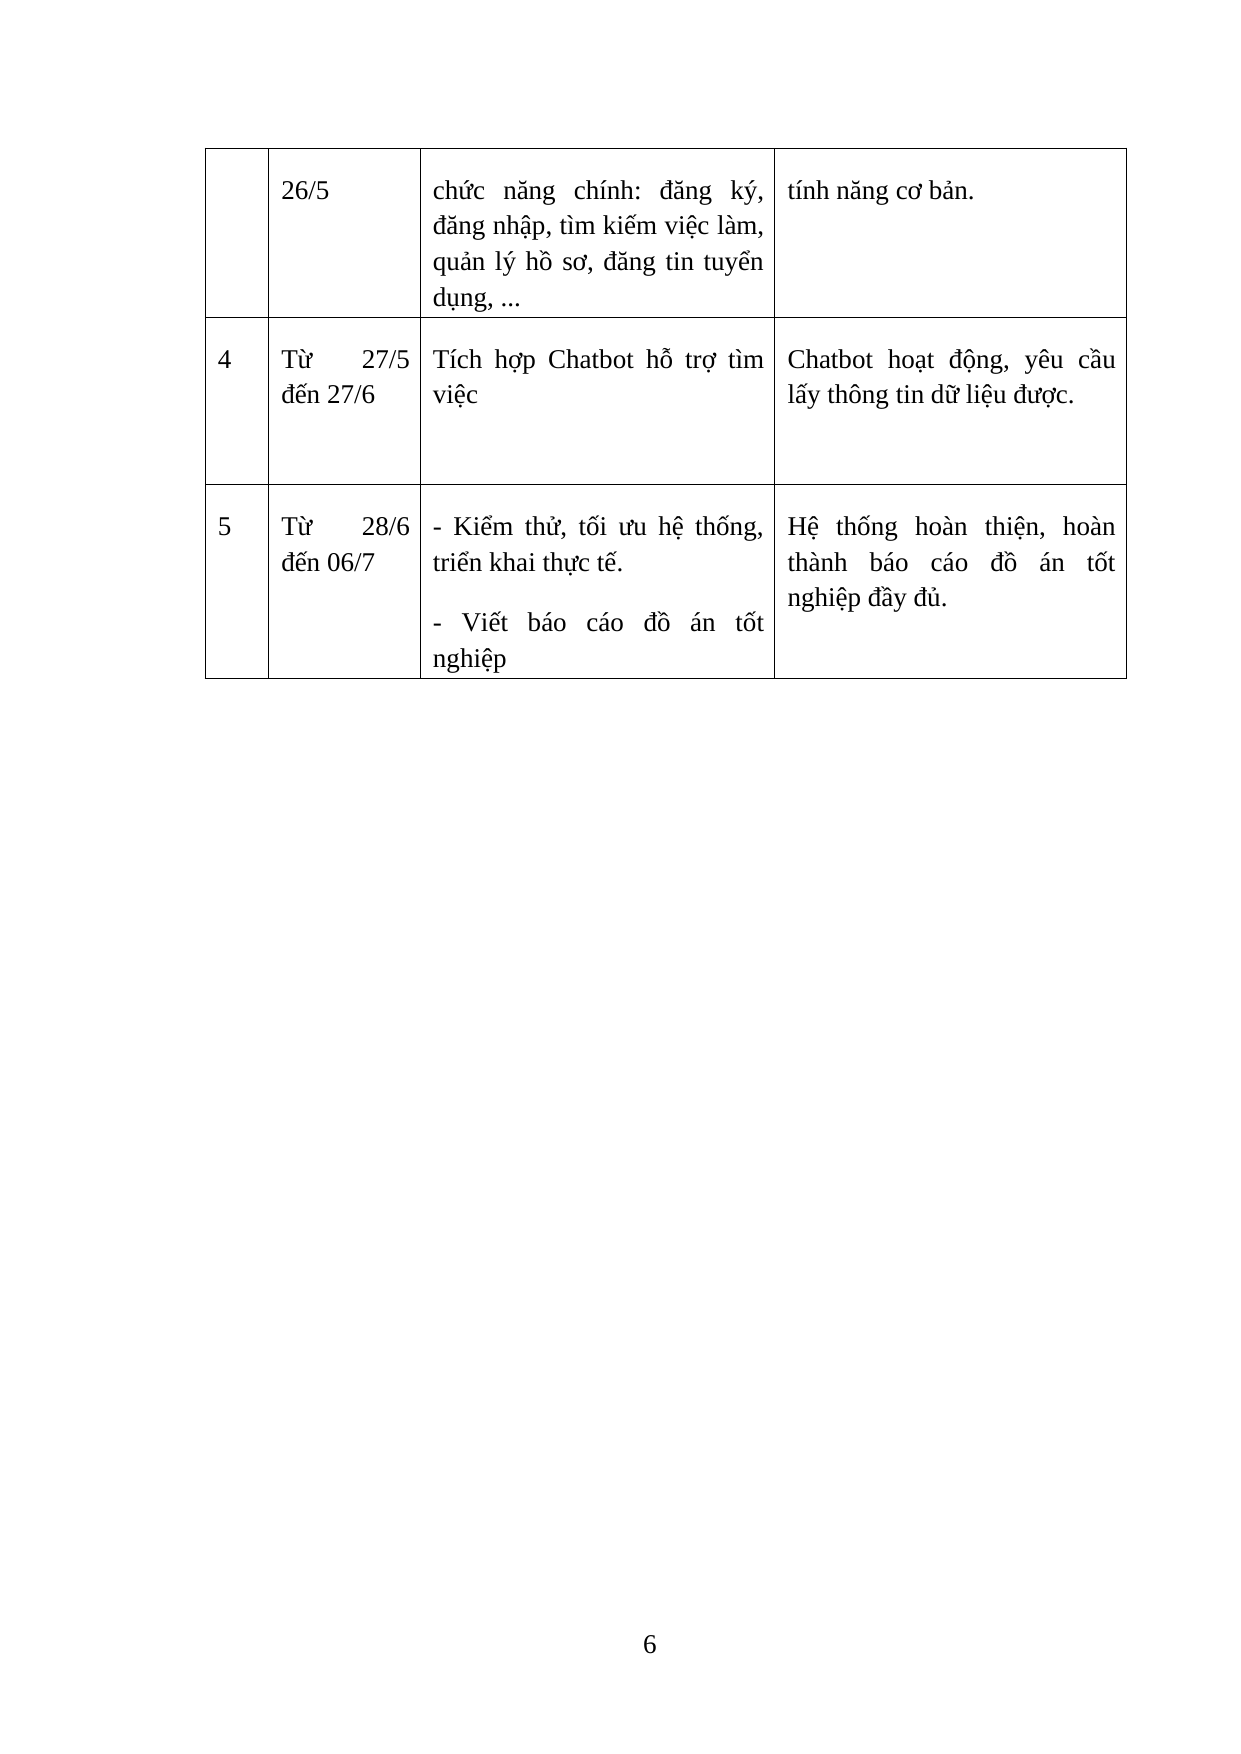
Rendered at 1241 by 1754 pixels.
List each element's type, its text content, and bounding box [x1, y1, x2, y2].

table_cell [775, 149, 1126, 317]
table_cell Hệ thống hoàn thiện, hoàn thành báo cáo đồ án tốt nghiệp đầy đủ. [775, 485, 1126, 678]
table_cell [421, 149, 774, 317]
table_cell Tích hợp Chatbot hỗ trợ tìm việc [421, 318, 774, 484]
table_cell Chatbot hoạt động, yêu cầu lấy thông tin dữ liệu được. [775, 318, 1126, 484]
table_cell Từ 28/6 đến 06/7 [269, 485, 420, 678]
table_cell 4 [206, 318, 268, 484]
table_cell - Kiểm thử, tối ưu hệ thống, triển khai thực tế. - Viết báo cáo đồ án tốt nghiệp [421, 485, 774, 678]
table_cell Từ 27/5 đến 27/6 [269, 318, 420, 484]
table_cell 3 [206, 149, 268, 317]
table_cell 5 [206, 485, 268, 678]
table_cell Từ 6/5 đến 26/5 [269, 149, 420, 317]
